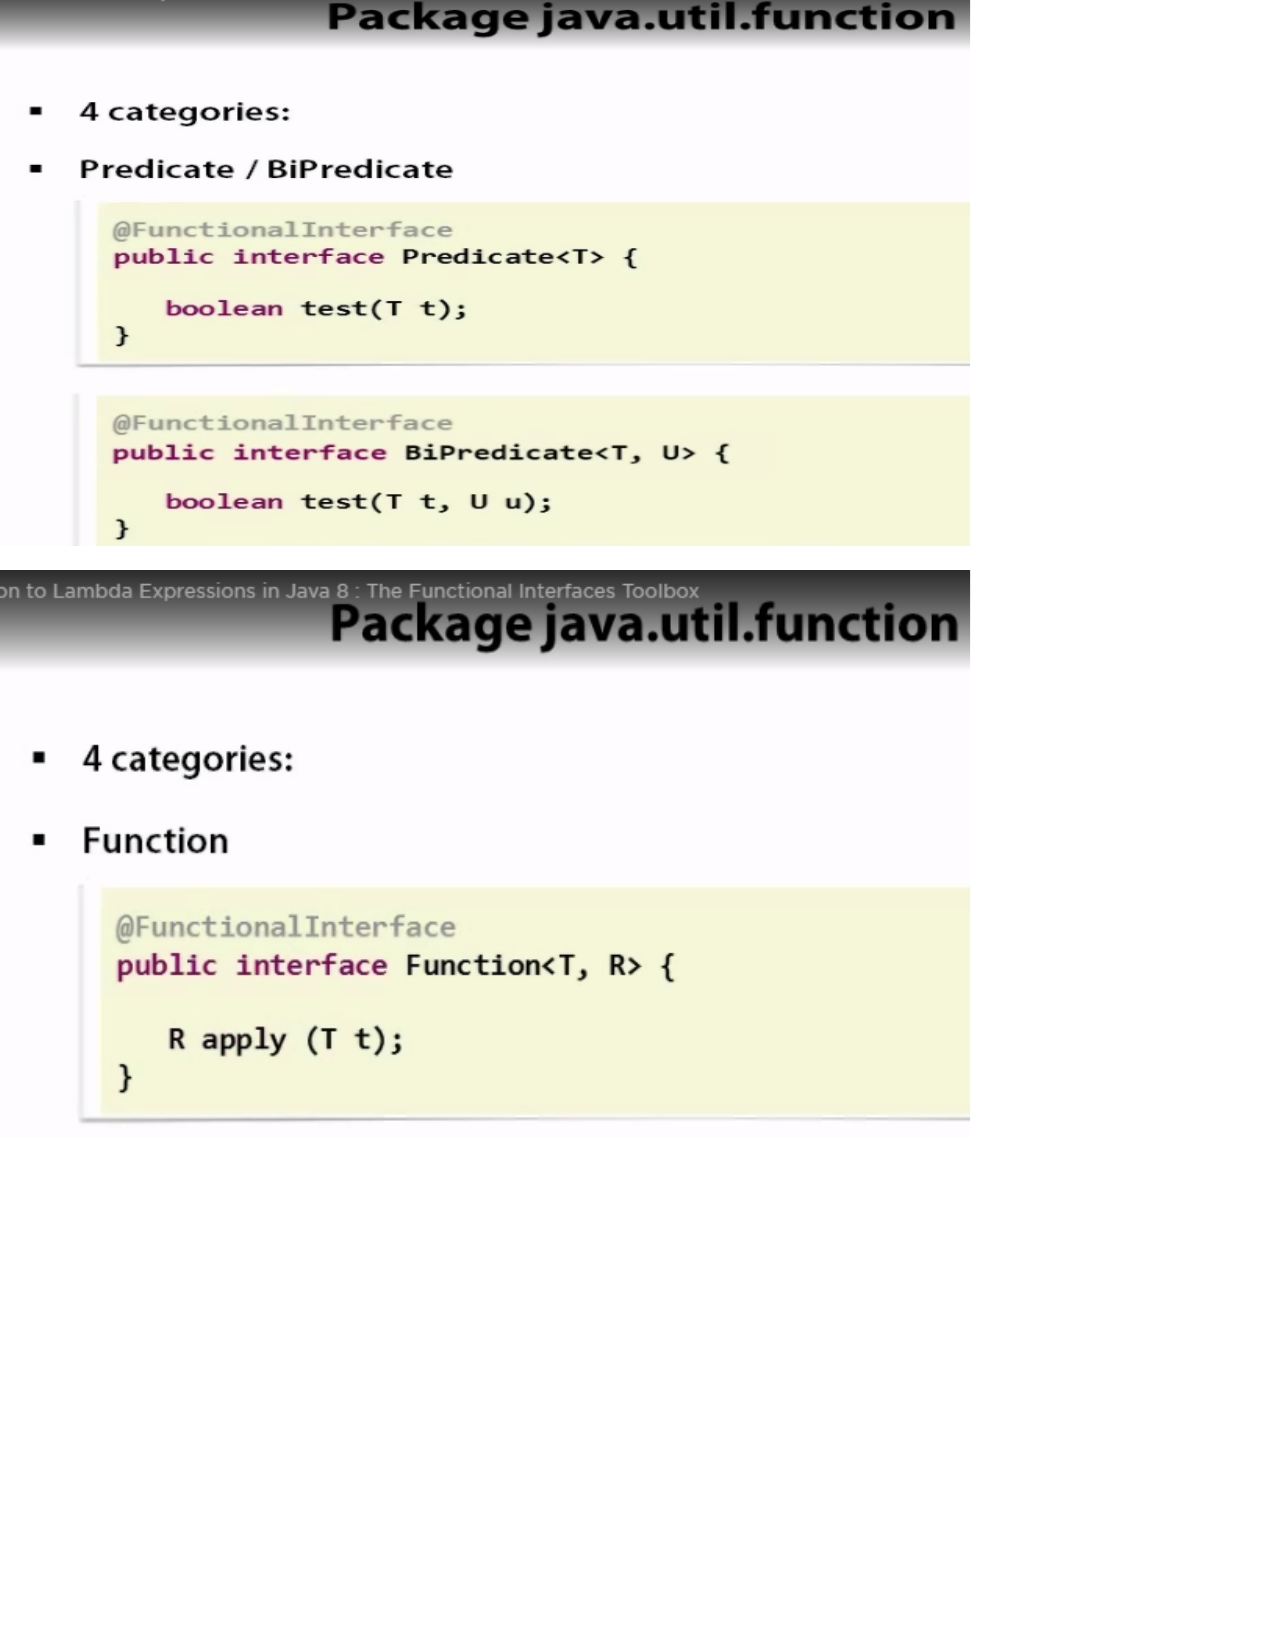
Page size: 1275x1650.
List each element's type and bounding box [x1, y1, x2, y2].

picture [0, 570, 971, 1138]
picture [0, 0, 971, 546]
